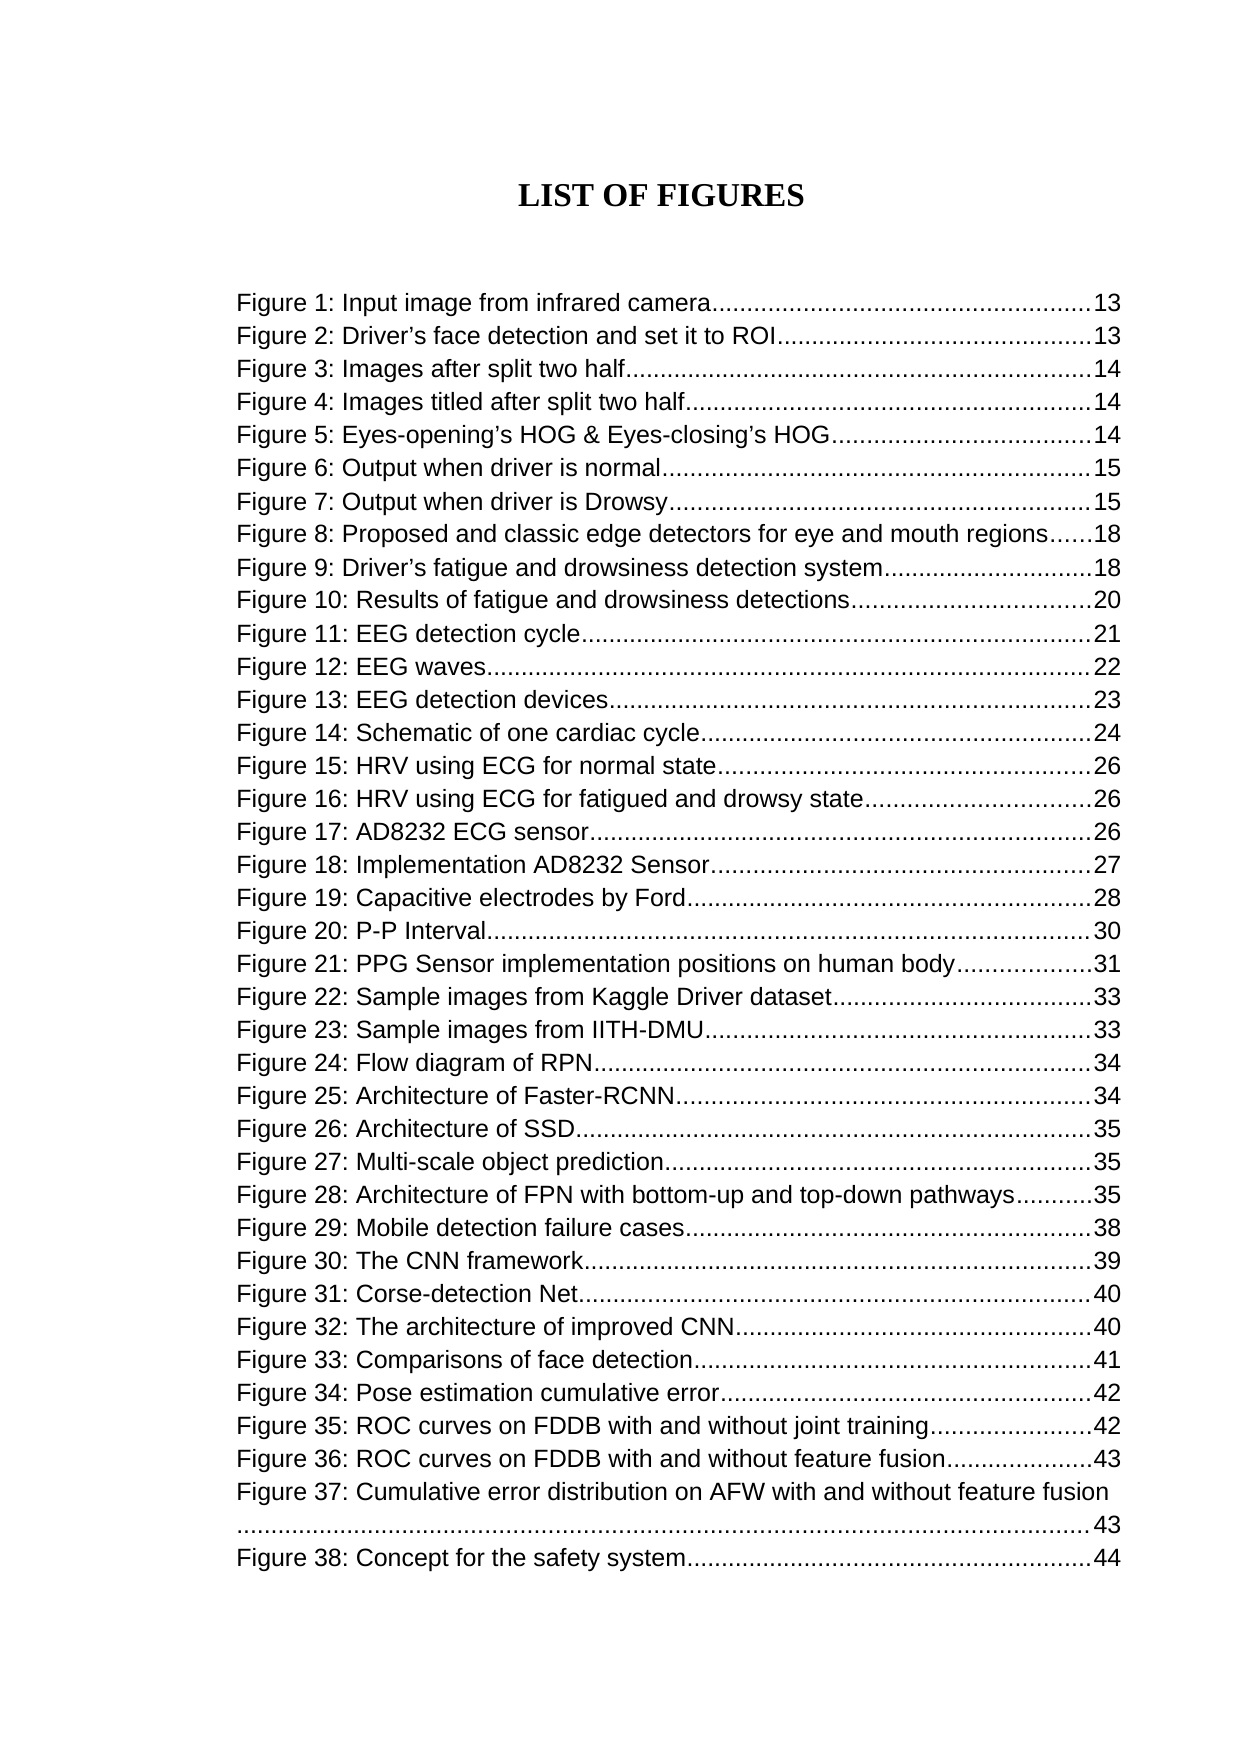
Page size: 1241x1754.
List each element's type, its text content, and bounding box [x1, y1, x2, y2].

text Figure 6: Output when driver is normal 15 [236, 453, 1122, 482]
text Figure 31: Corse-detection Net 40 [236, 1279, 1122, 1308]
text Figure 17: AD8232 ECG sensor 26 [236, 817, 1122, 845]
text Figure 2: Driver’s face detection and set it to ROI 13 [236, 321, 1122, 350]
text Figure 3: Images after split two half 14 [236, 354, 1122, 383]
text Figure 13: EEG detection devices 23 [236, 684, 1122, 713]
text Figure 15: HRV using ECG for normal state 26 [236, 751, 1122, 779]
text Figure 37: Cumulative error distribution on AFW with and without feature fusion 43 [236, 1477, 1122, 1539]
text Figure 30: The CNN framework 39 [236, 1246, 1122, 1275]
text Figure 27: Multi-scale object prediction 35 [236, 1147, 1122, 1176]
text Figure 38: Concept for the safety system 44 [236, 1543, 1122, 1572]
text Figure 16: HRV using ECG for fatigued and drowsy state 26 [236, 784, 1122, 812]
text Figure 10: Results of fatigue and drowsiness detections 20 [236, 586, 1122, 614]
text Figure 7: Output when driver is Drowsy 15 [236, 486, 1122, 515]
text Figure 23: Sample images from IITH-DMU 33 [236, 1015, 1122, 1043]
text Figure 1: Input image from infrared camera 13 [236, 288, 1122, 317]
text Figure 11: EEG detection cycle 21 [236, 618, 1122, 647]
text Figure 24: Flow diagram of RPN 34 [236, 1048, 1122, 1077]
text Figure 20: P-P Interval 30 [236, 916, 1122, 944]
subtitle List of figures [236, 175, 1087, 213]
text Figure 5: Eyes-opening’s HOG & Eyes-closing’s HOG 14 [236, 420, 1122, 449]
text Figure 12: EEG waves 22 [236, 652, 1122, 680]
text Figure 33: Comparisons of face detection 41 [236, 1345, 1122, 1374]
text Figure 25: Architecture of Faster-RCNN 34 [236, 1081, 1122, 1109]
text Figure 35: ROC curves on FDDB with and without joint training 42 [236, 1411, 1122, 1440]
text Figure 26: Architecture of SSD 35 [236, 1114, 1122, 1143]
text Figure 18: Implementation AD8232 Sensor 27 [236, 850, 1122, 878]
text Figure 34: Pose estimation cumulative error 42 [236, 1378, 1122, 1407]
text Figure 19: Capacitive electrodes by Ford 28 [236, 883, 1122, 911]
text Figure 29: Mobile detection failure cases 38 [236, 1213, 1122, 1242]
text Figure 14: Schematic of one cardiac cycle 24 [236, 718, 1122, 746]
text Figure 32: The architecture of improved CNN 40 [236, 1312, 1122, 1341]
text Figure 36: ROC curves on FDDB with and without feature fusion 43 [236, 1444, 1122, 1473]
text Figure 22: Sample images from Kaggle Driver dataset 33 [236, 982, 1122, 1011]
text Figure 8: Proposed and classic edge detectors for eye and mouth regions 18 [236, 519, 1122, 548]
text Figure 21: PPG Sensor implementation positions on human body 31 [236, 949, 1122, 977]
text Figure 28: Architecture of FPN with bottom-up and top-down pathways 35 [236, 1180, 1122, 1209]
text Figure 4: Images titled after split two half 14 [236, 387, 1122, 416]
text Figure 9: Driver’s fatigue and drowsiness detection system 18 [236, 552, 1122, 581]
